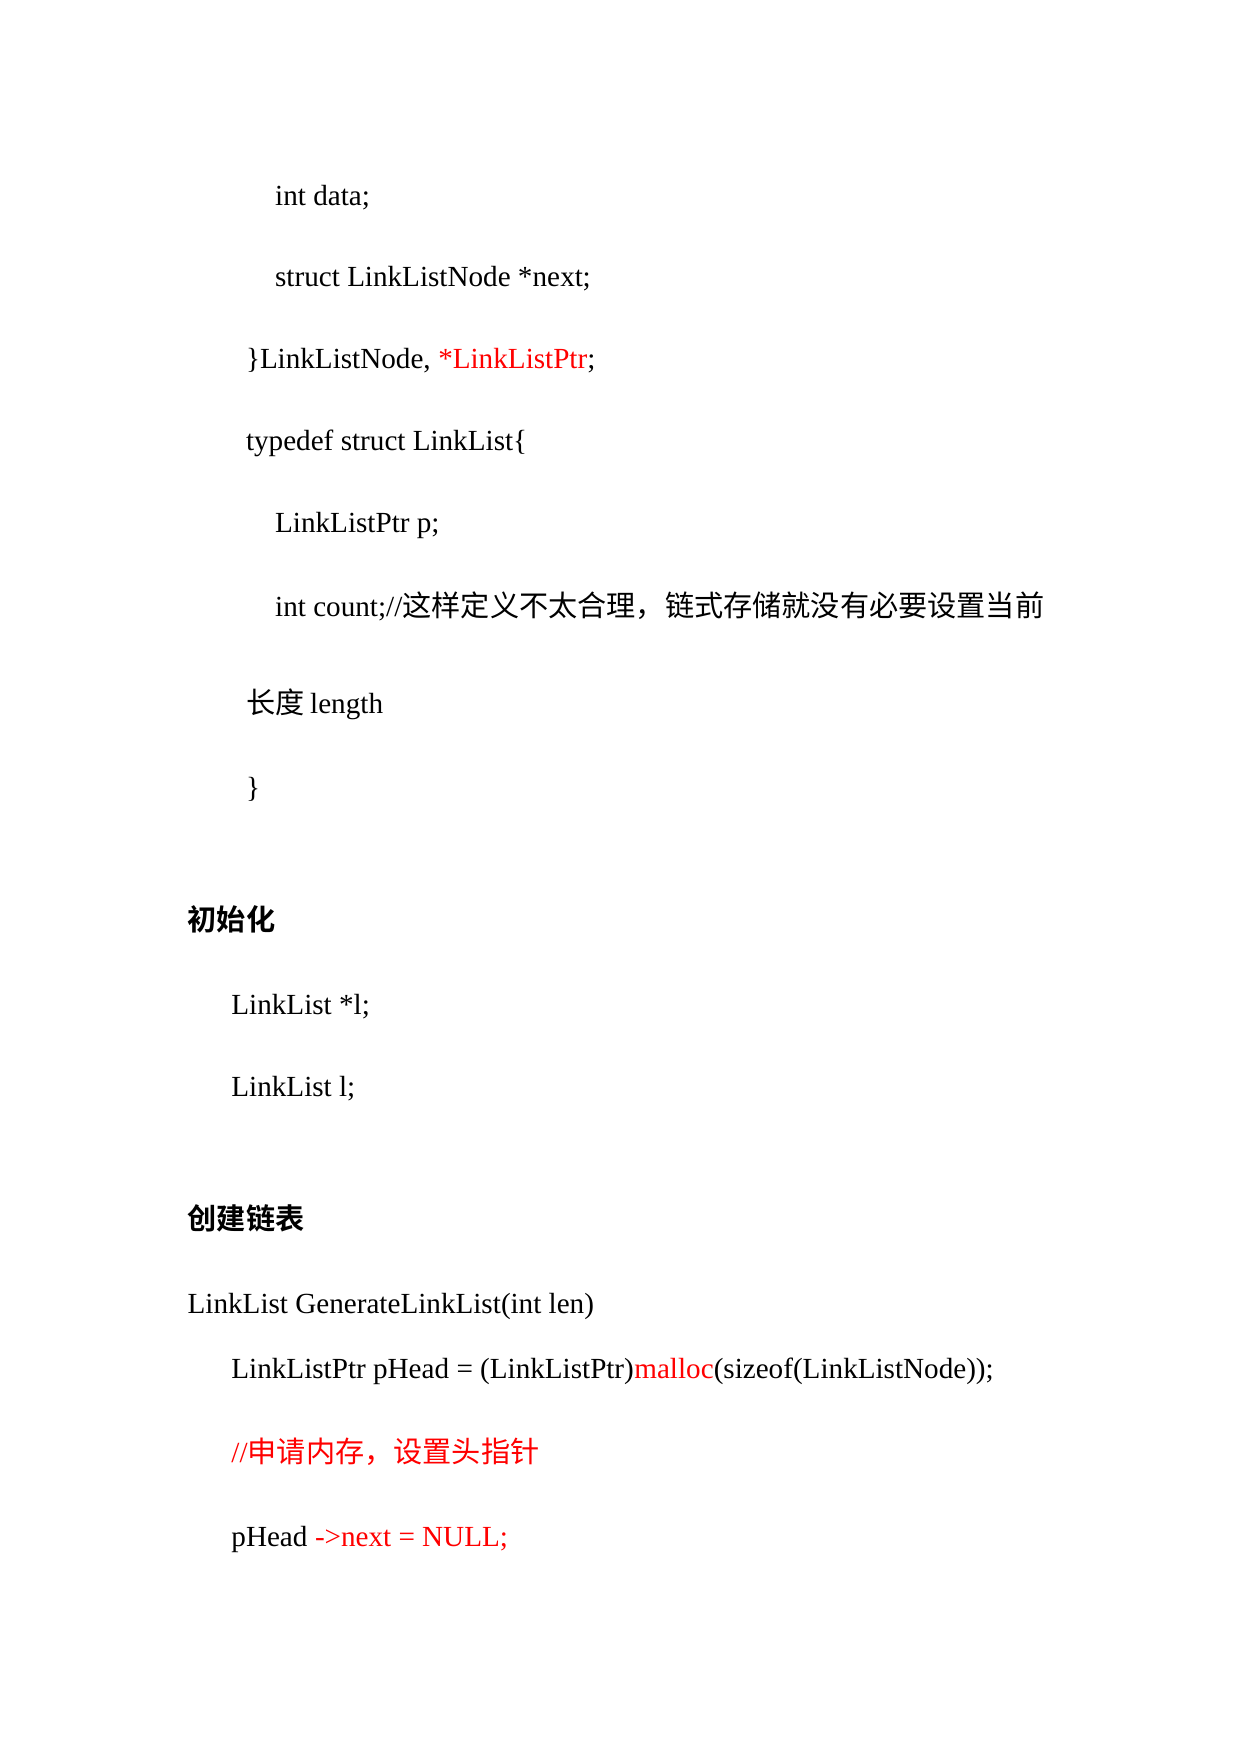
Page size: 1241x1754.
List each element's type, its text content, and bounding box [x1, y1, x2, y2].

subtitle 创建链表 [187, 1184, 1053, 1249]
text LinkList *l; [187, 972, 1053, 1037]
text //申请内存，设置头指针 [187, 1417, 1053, 1482]
text } [246, 754, 1053, 819]
text LinkListPtr p; [246, 489, 1053, 554]
text LinkList GenerateLinkList(int len) [187, 1271, 1053, 1336]
subtitle 初始化 [187, 886, 1053, 951]
text typedef struct LinkList{ [246, 407, 1053, 472]
text int data; [246, 162, 1053, 227]
text LinkList l; [187, 1053, 1053, 1118]
text LinkListPtr pHead = (LinkListPtr)malloc(sizeof(LinkListNode)); [187, 1336, 1053, 1401]
text int count;//这样定义不太合理，链式存储就没有必要设置当前长度length [246, 571, 1053, 733]
text struct LinkListNode *next; [246, 244, 1053, 309]
text }LinkListNode, *LinkListPtr; [246, 326, 1053, 391]
text pHead ->next = NULL; [187, 1503, 1053, 1568]
